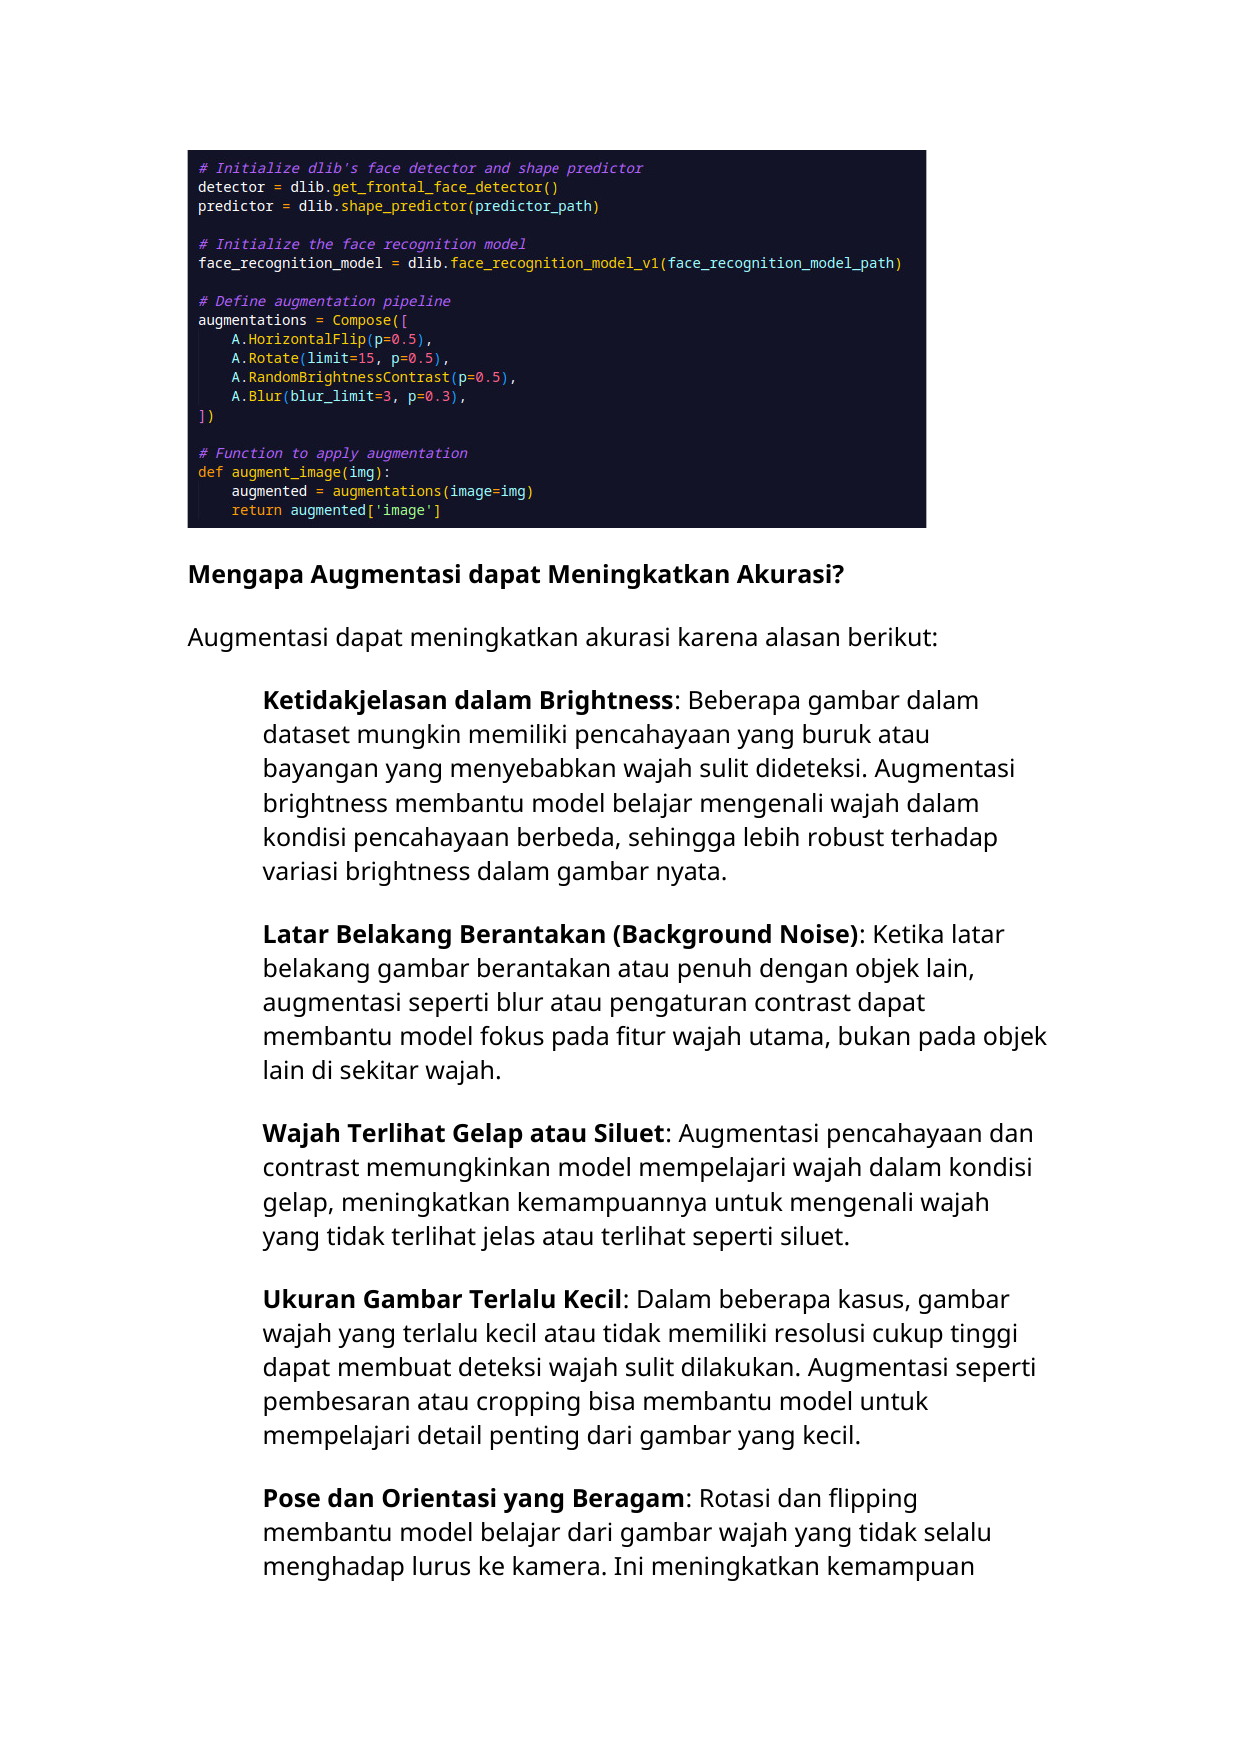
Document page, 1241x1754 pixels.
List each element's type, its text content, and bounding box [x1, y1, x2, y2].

text Latar Belakang Berantakan (Background Noise): Ketika latar belakang gambar berantakan atau penuh dengan objek lain, augmentasi seperti blur atau pengaturan contrast dapat membantu model fokus pada fitur wajah utama, bukan pada objek lain di sekitar wajah. [262, 917, 1053, 1087]
text Ukuran Gambar Terlalu Kecil: Dalam beberapa kasus, gambar wajah yang terlalu kecil atau tidak memiliki resolusi cukup tinggi dapat membuat deteksi wajah sulit dilakukan. Augmentasi seperti pembesaran atau cropping bisa membantu model untuk mempelajari detail penting dari gambar yang kecil. [262, 1281, 1053, 1452]
subtitle Mengapa Augmentasi dapat Meningkatkan Akurasi? [187, 557, 1053, 591]
text Ketidakjelasan dalam Brightness: Beberapa gambar dalam dataset mungkin memiliki pencahayaan yang buruk atau bayangan yang menyebabkan wajah sulit dideteksi. Augmentasi brightness membantu model belajar mengenali wajah dalam kondisi pencahayaan berbeda, sehingga lebih robust terhadap variasi brightness dalam gambar nyata. [262, 683, 1053, 887]
text Augmentasi dapat meningkatkan akurasi karena alasan berikut: [187, 620, 1053, 654]
text Wajah Terlihat Gelap atau Siluet: Augmentasi pencahayaan dan contrast memungkinkan model mempelajari wajah dalam kondisi gelap, meningkatkan kemampuannya untuk mengenali wajah yang tidak terlihat jelas atau terlihat seperti siluet. [262, 1116, 1053, 1252]
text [262, 1481, 1053, 1583]
picture [187, 150, 927, 528]
